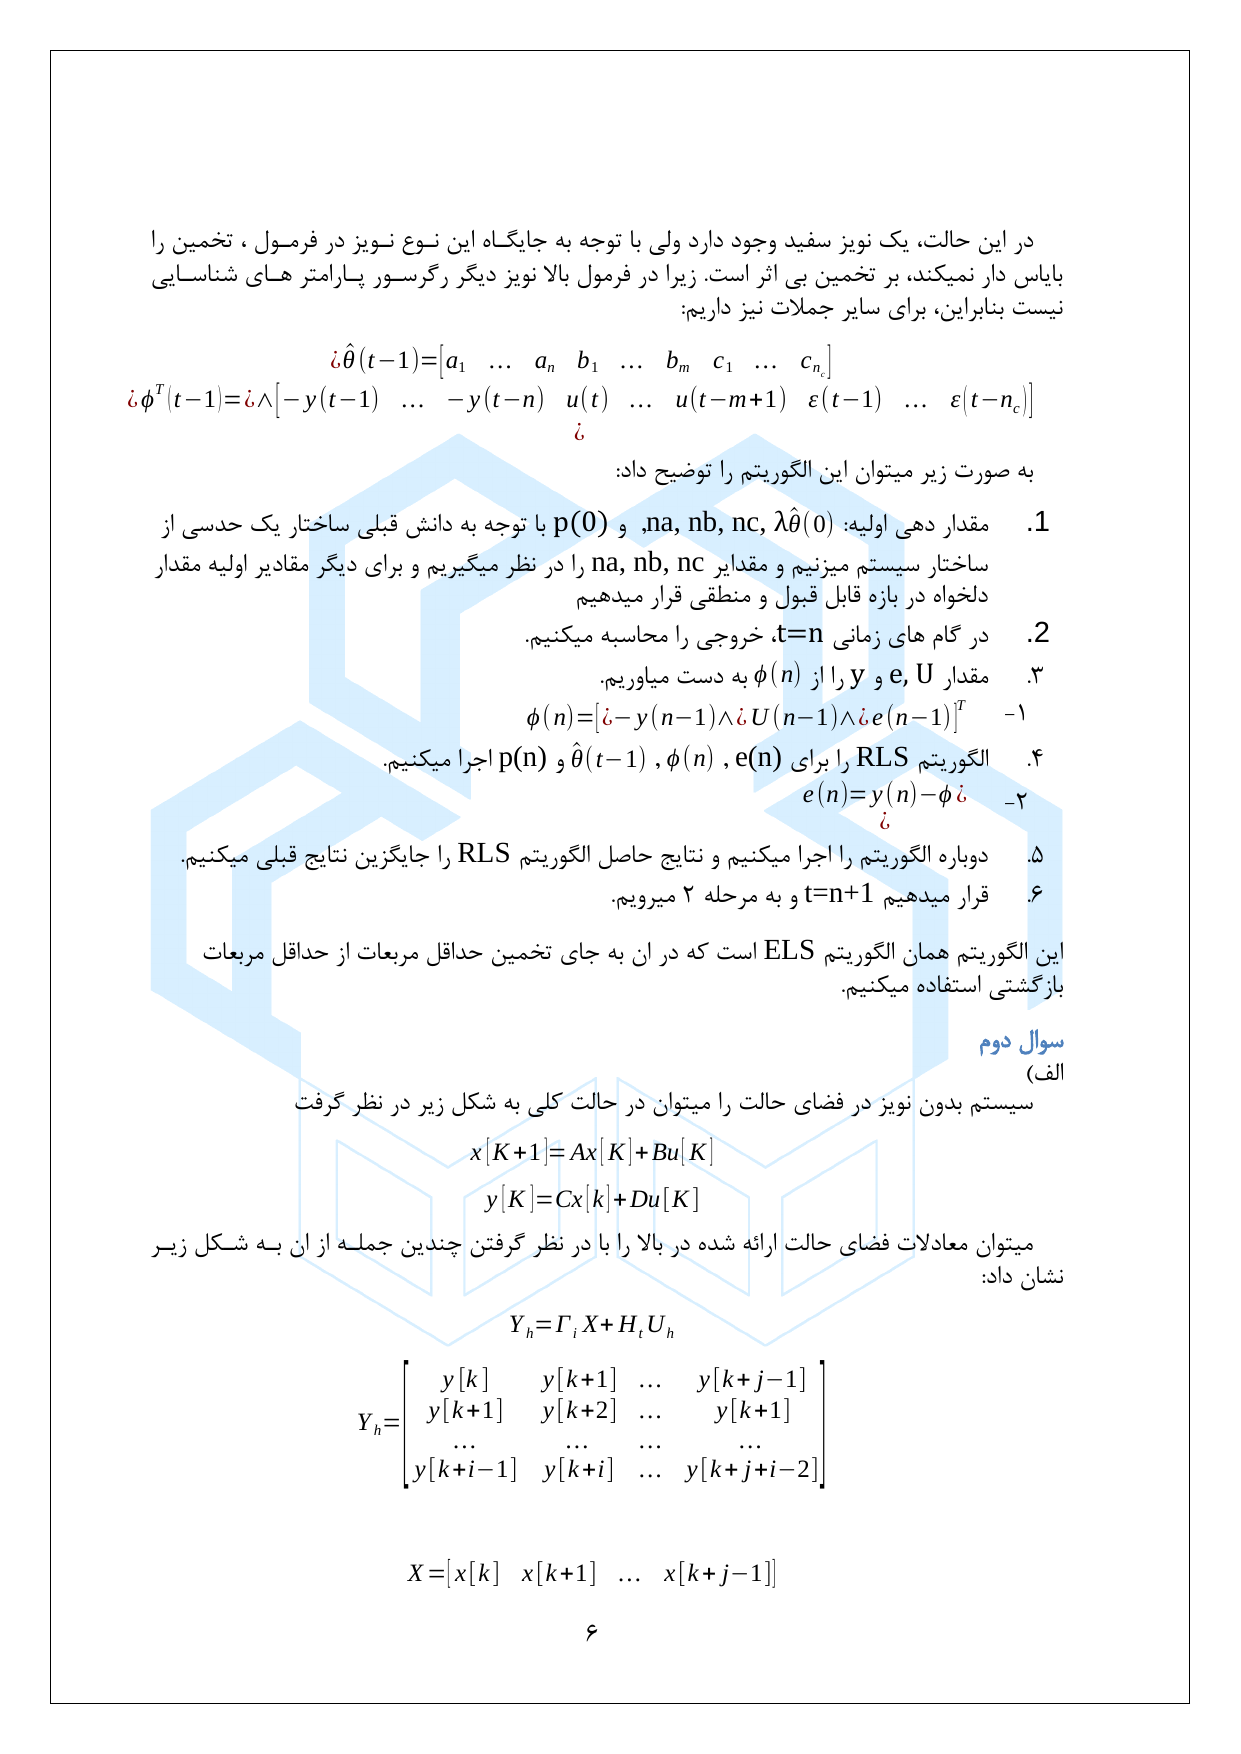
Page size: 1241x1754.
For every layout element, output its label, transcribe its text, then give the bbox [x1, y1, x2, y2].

text به صورت زیر میتوان این الگوریتم را توضیح داد: [150, 458, 1063, 487]
text در این حالت، یک نویز سفید وجود دارد ولی با توجه به جایگاه این نوع نویز در فرمول ، تخمین را بایاس دار نمیکند، بر تخمین بی اثر است. زیرا در فرمول بالا نویز دیگر رگرسور پارامتر های شناسایی نیست بنابراین، برای سایر جملات نیز داریم: [150, 228, 1063, 324]
list دوباره الگوریتم را اجرا میکنیم و نتایج حاصل الگوریتم RLS را جایگزین نتایج قبلی میکنیم. [150, 835, 1026, 872]
text این الگوریتم همان الگوریتم ELS است که در ان به جای تخمین حداقل مربعات از حداقل مربعات بازگشتی استفاده میکنیم. [150, 932, 1063, 1003]
list الگوریتم RLS را برای e(n) , , و p(n) اجرا میکنیم. [150, 739, 1026, 776]
list در گام های زمانی t=n، خروجی را محاسبه میکنیم. [150, 615, 1026, 653]
text الف) [150, 1061, 1063, 1091]
text سیستم بدون نویز در فضای حالت را میتوان در حالت کلی به شکل زیر در نظر گرفت [150, 1091, 1063, 1120]
list مقدار e, U و y را از به دست میاوریم. [150, 656, 1026, 693]
list مقدار دهی اولیه: na, nb, nc, λ, و p(0) با توجه به دانش قبلی ساختار یک حدسی از ساختار سیستم میزنیم و مقدایر na, nb, nc را در نظر میگیریم و برای دیگر مقادیر اولیه مقدار دلخواه در بازه قابل قبول و منطقی قرار میدهیم [150, 504, 1026, 613]
text میتوان معادلات فضای حالت ارائه شده در بالا را با در نظر گرفتن چندین جمله از ان به شکل زیر نشان داد: [150, 1231, 1063, 1294]
list قرار میدهیم t=n+1 و به مرحله 2 میرویم. [150, 875, 1026, 912]
subtitle سوال دوم [150, 1028, 1063, 1057]
